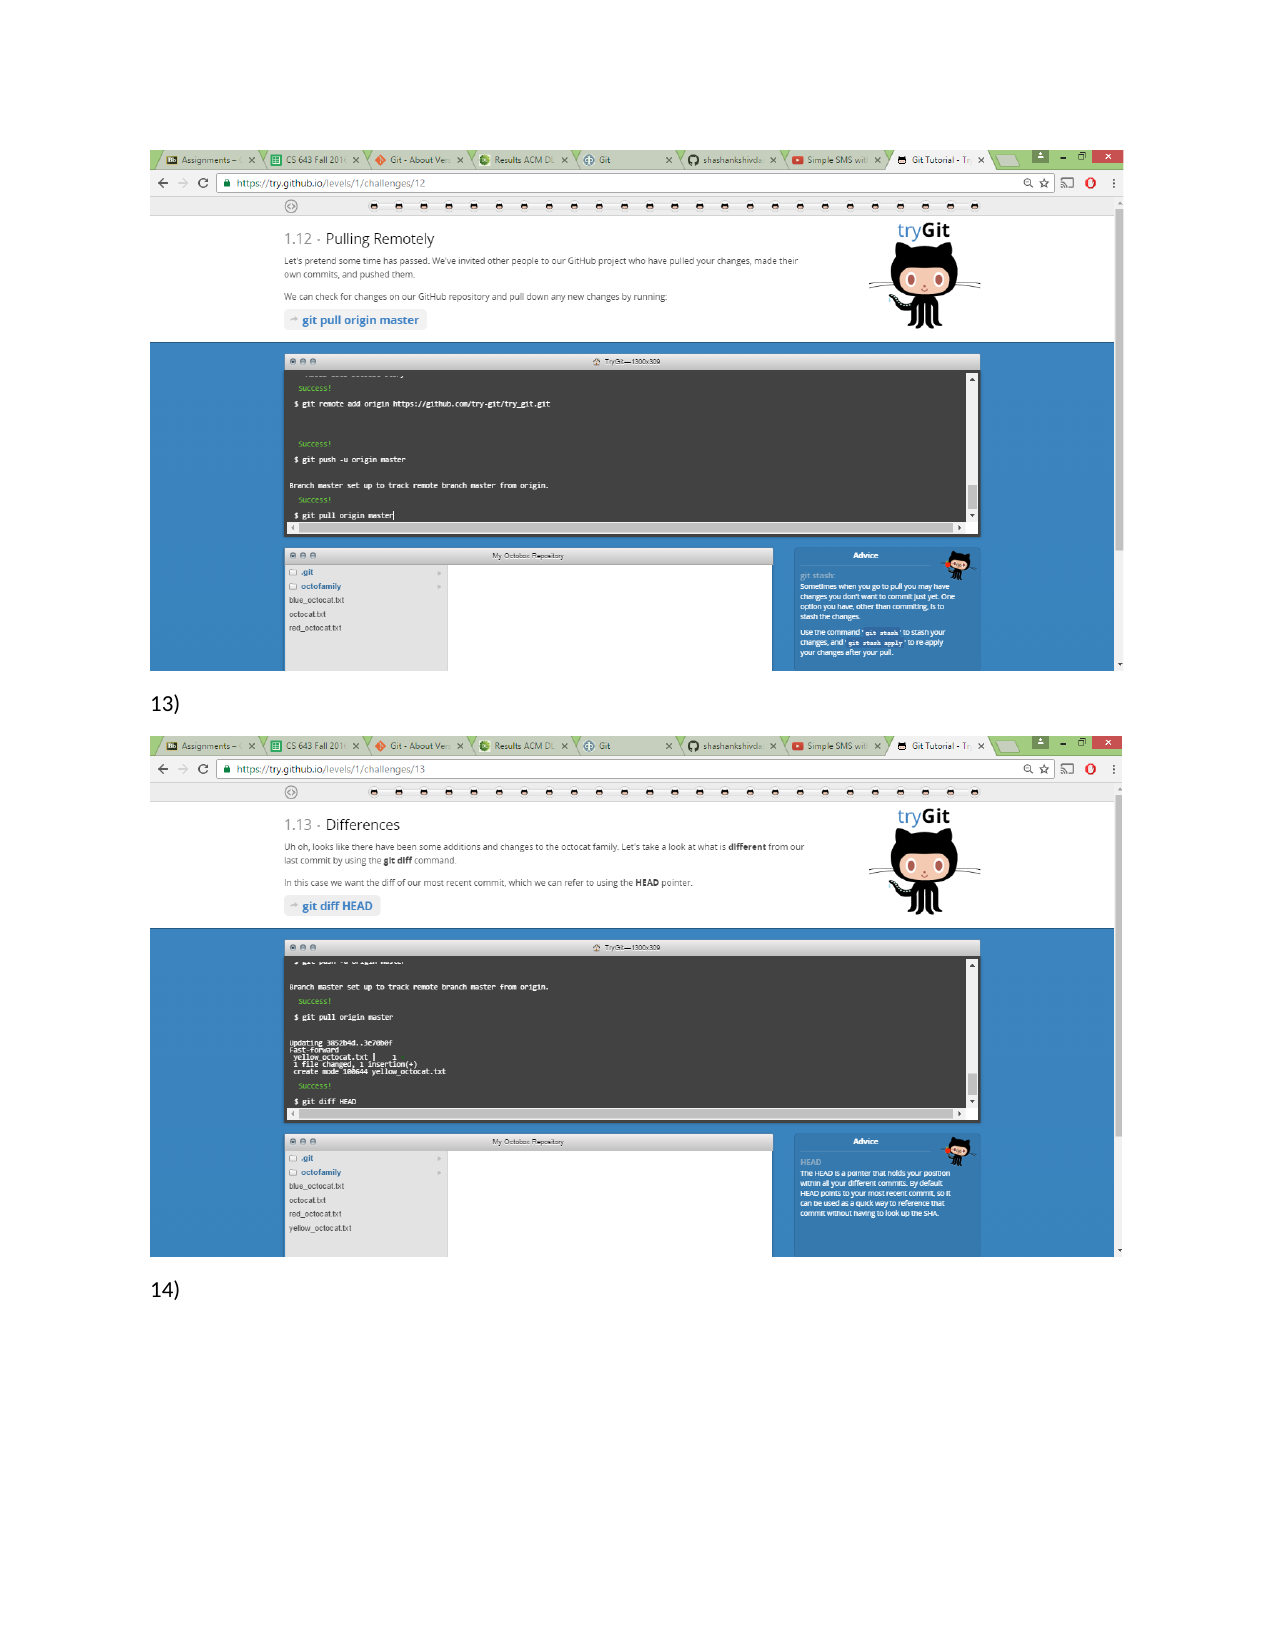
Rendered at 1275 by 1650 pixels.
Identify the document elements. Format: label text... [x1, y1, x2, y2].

picture [150, 150, 1124, 671]
text 14) [150, 1275, 1125, 1303]
picture [150, 736, 1122, 1257]
text 13) [150, 689, 1125, 717]
